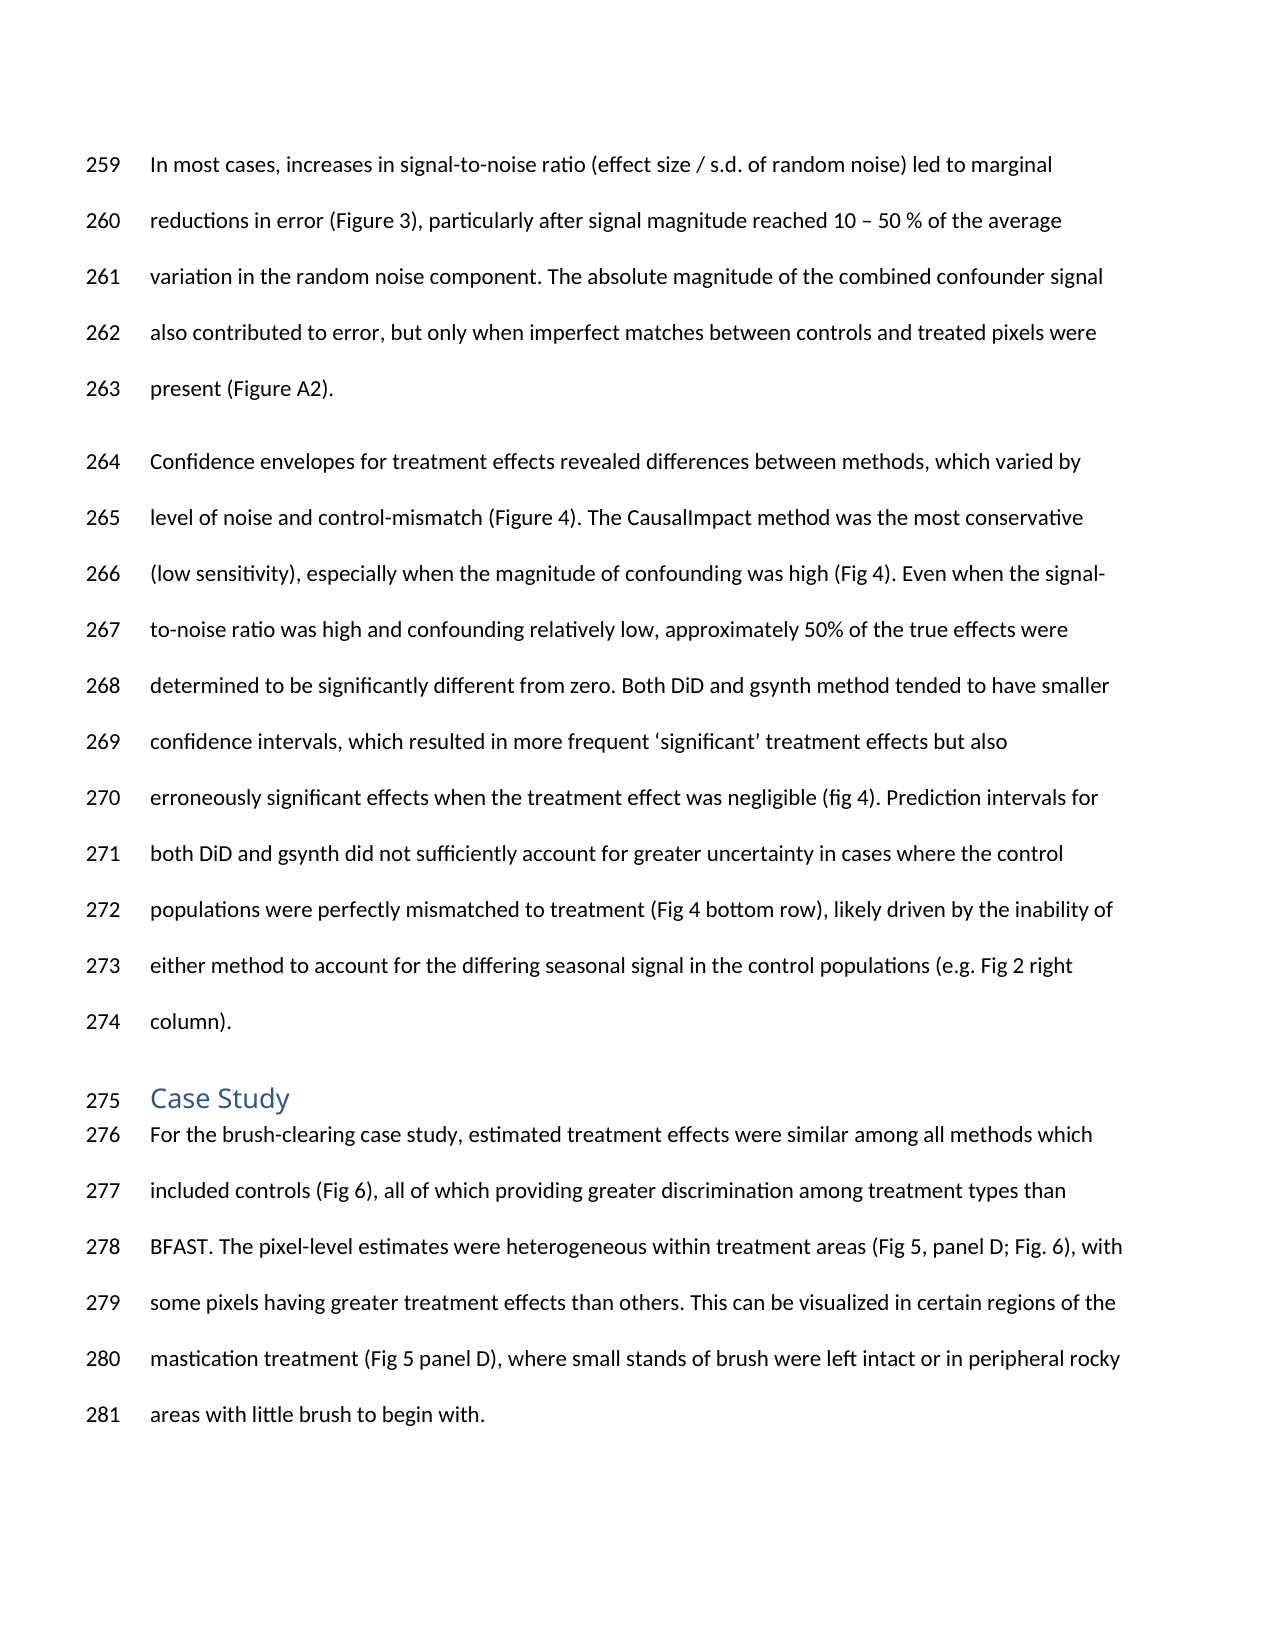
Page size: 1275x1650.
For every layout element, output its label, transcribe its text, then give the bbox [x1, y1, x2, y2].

text Confidence envelopes for treatment effects revealed differences between methods, which varied by level of noise and control-mismatch (Figure 4). The CausalImpact method was the most conservative (low sensitivity), especially when the magnitude of confounding was high (Fig 4). Even when the signal-to-noise ratio was high and confounding relatively low, approximately 50% of the true effects were determined to be significantly different from zero. Both DiD and gsynth method tended to have smaller confidence intervals, which resulted in more frequent ‘significant’ treatment effects but also erroneously significant effects when the treatment effect was negligible (fig 4). Prediction intervals for both DiD and gsynth did not sufficiently account for greater uncertainty in cases where the control populations were perfectly mismatched to treatment (Fig 4 bottom row), likely driven by the inability of either method to account for the differing seasonal signal in the control populations (e.g. Fig 2 right column). [150, 447, 1125, 1035]
subtitle Case Study [150, 1080, 1125, 1117]
text For the brush-clearing case study, estimated treatment effects were similar among all methods which included controls (Fig 6), all of which providing greater discrimination among treatment types than BFAST. The pixel-level estimates were heterogeneous within treatment areas (Fig 5, panel D; Fig. 6), with some pixels having greater treatment effects than others. This can be visualized in certain regions of the mastication treatment (Fig 5 panel D), where small stands of brush were left intact or in peripheral rocky areas with little brush to begin with. [150, 1120, 1125, 1428]
text In most cases, increases in signal-to-noise ratio (effect size / s.d. of random noise) led to marginal reductions in error (Figure 3), particularly after signal magnitude reached 10 – 50 % of the average variation in the random noise component. The absolute magnitude of the combined confounder signal also contributed to error, but only when imperfect matches between controls and treated pixels were present (Figure A2). [150, 150, 1125, 402]
